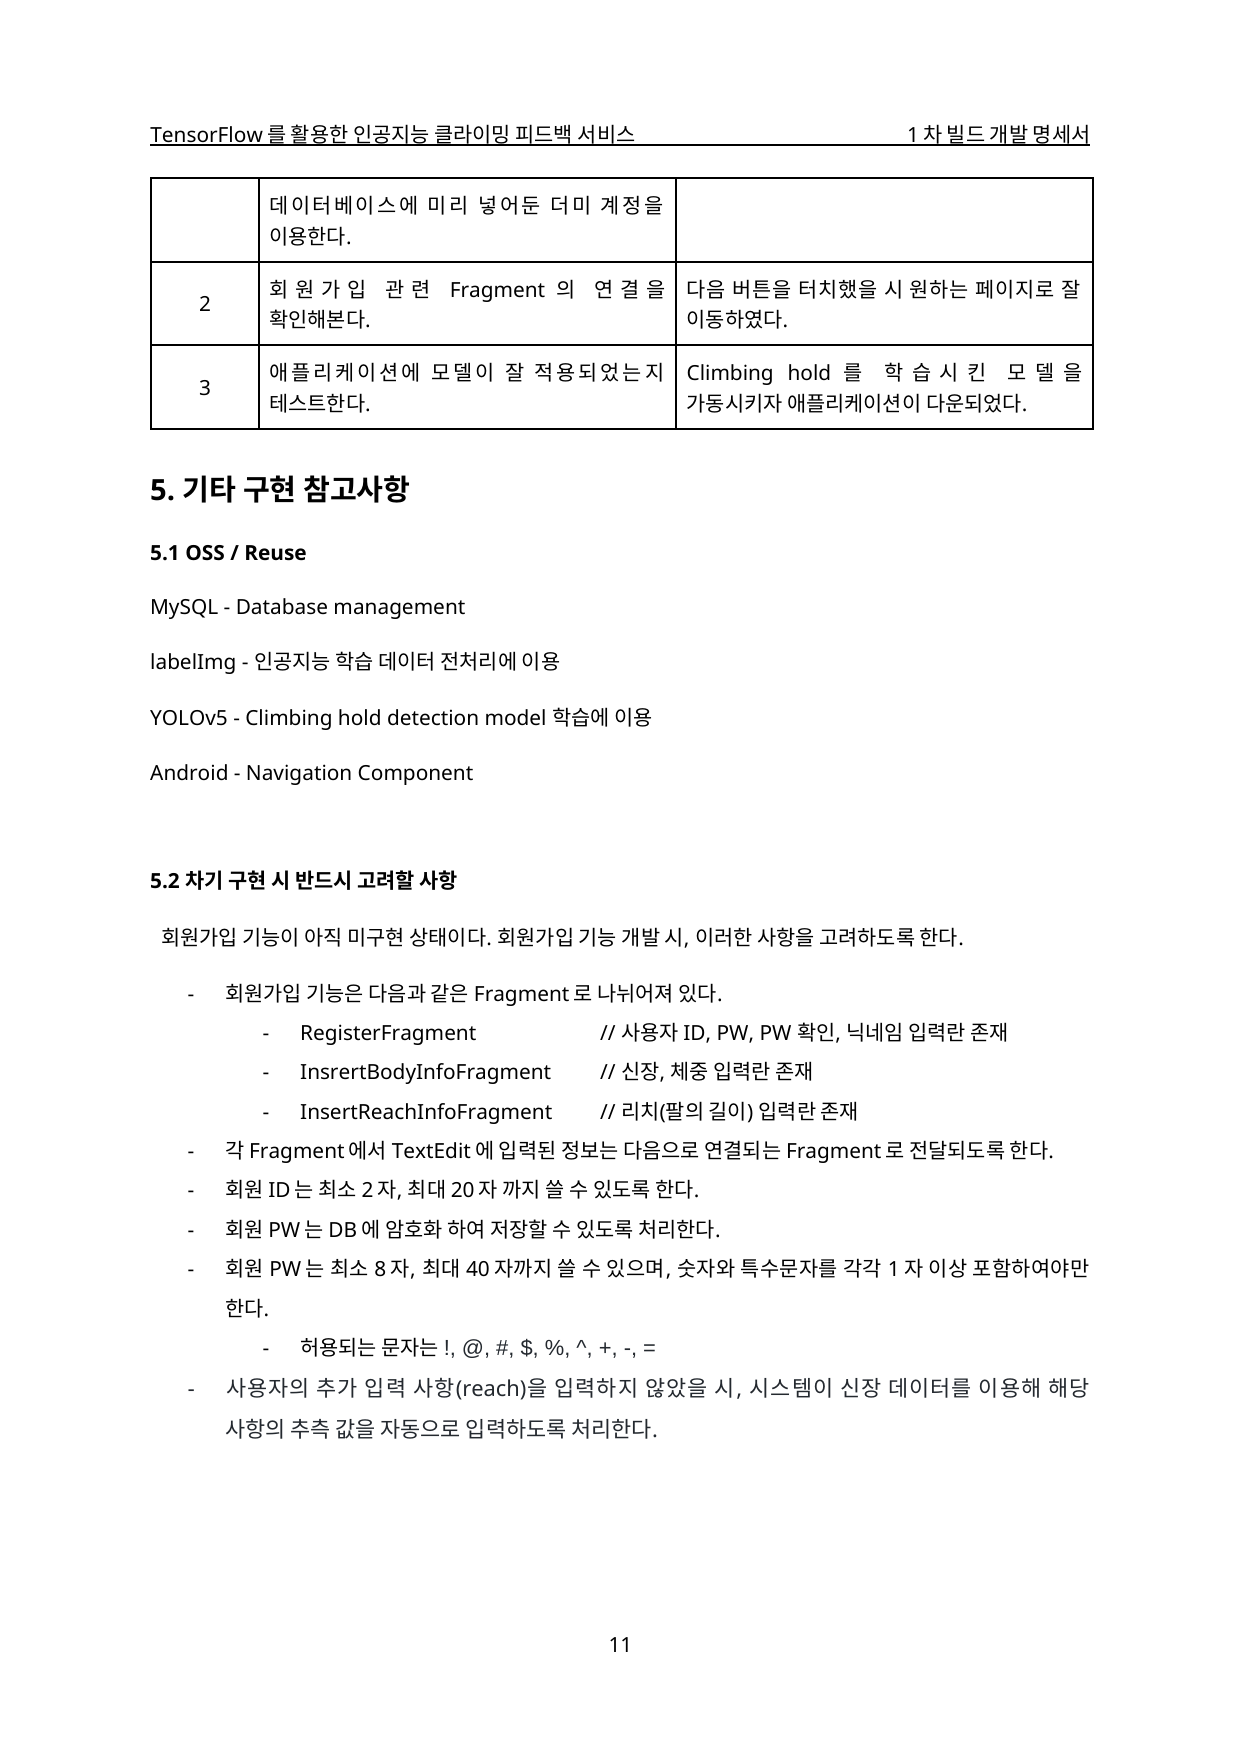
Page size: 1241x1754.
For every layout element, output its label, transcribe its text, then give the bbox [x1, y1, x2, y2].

list InsertReachInfoFragment // 리치(팔의 길이) 입력란 존재 [262, 1095, 1090, 1125]
list 허용되는 문자는 !, @, #, $, %, ^, +, -, = [262, 1331, 1090, 1361]
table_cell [677, 179, 1092, 261]
text labelImg - 인공지능 학습 데이터 전처리에 이용 [150, 646, 1090, 676]
list 각 Fragment에서 TextEdit에 입력된 정보는 다음으로 연결되는 Fragment로 전달되도록 한다. [187, 1134, 1090, 1164]
table_cell 다음 버튼을 터치했을 시 원하는 페이지로 잘 이동하였다. [677, 263, 1092, 344]
text YOLOv5 - Climbing hold detection model 학습에 이용 [150, 702, 1090, 732]
list 회원 PW는 DB에 암호화 하여 저장할 수 있도록 처리한다. [187, 1213, 1090, 1243]
subtitle 5.1 OSS / Reuse [150, 538, 1090, 567]
table_cell Climbing hold를 학습시킨 모델을 가동시키자 애플리케이션이 다운되었다. [677, 346, 1092, 428]
table_cell 애플리케이션에 모델이 잘 적용되었는지 테스트한다. [260, 346, 675, 428]
table_cell 회원가입 관련 Fragment의 연결을 확인해본다. [260, 263, 675, 344]
list 회원 PW는 최소 8자, 최대 40자까지 쓸 수 있으며, 숫자와 특수문자를 각각 1자 이상 포함하여야만 한다. [187, 1252, 1090, 1322]
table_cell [260, 179, 675, 261]
list 회원 ID는 최소 2자, 최대 20자 까지 쓸 수 있도록 한다. [187, 1174, 1090, 1204]
table_cell 2 [152, 263, 258, 344]
list RegisterFragment // 사용자 ID, PW, PW 확인, 닉네임 입력란 존재 [262, 1016, 1090, 1046]
subtitle 5.2 차기 구현 시 반드시 고려할 사항 [150, 865, 1090, 895]
list 회원가입 기능은 다음과 같은 Fragment로 나뉘어져 있다. [187, 977, 1090, 1007]
text MySQL - Database management [150, 592, 1090, 620]
subtitle 5. 기타 구현 참고사항 [150, 467, 1090, 509]
text Android - Navigation Component [150, 758, 1090, 786]
table_cell 3 [152, 346, 258, 428]
list InsrertBodyInfoFragment // 신장, 체중 입력란 존재 [262, 1056, 1090, 1086]
text 회원가입 기능이 아직 미구현 상태이다. 회원가입 기능 개발 시, 이러한 사항을 고려하도록 한다. [150, 921, 1090, 951]
table_cell 1 [152, 179, 258, 261]
